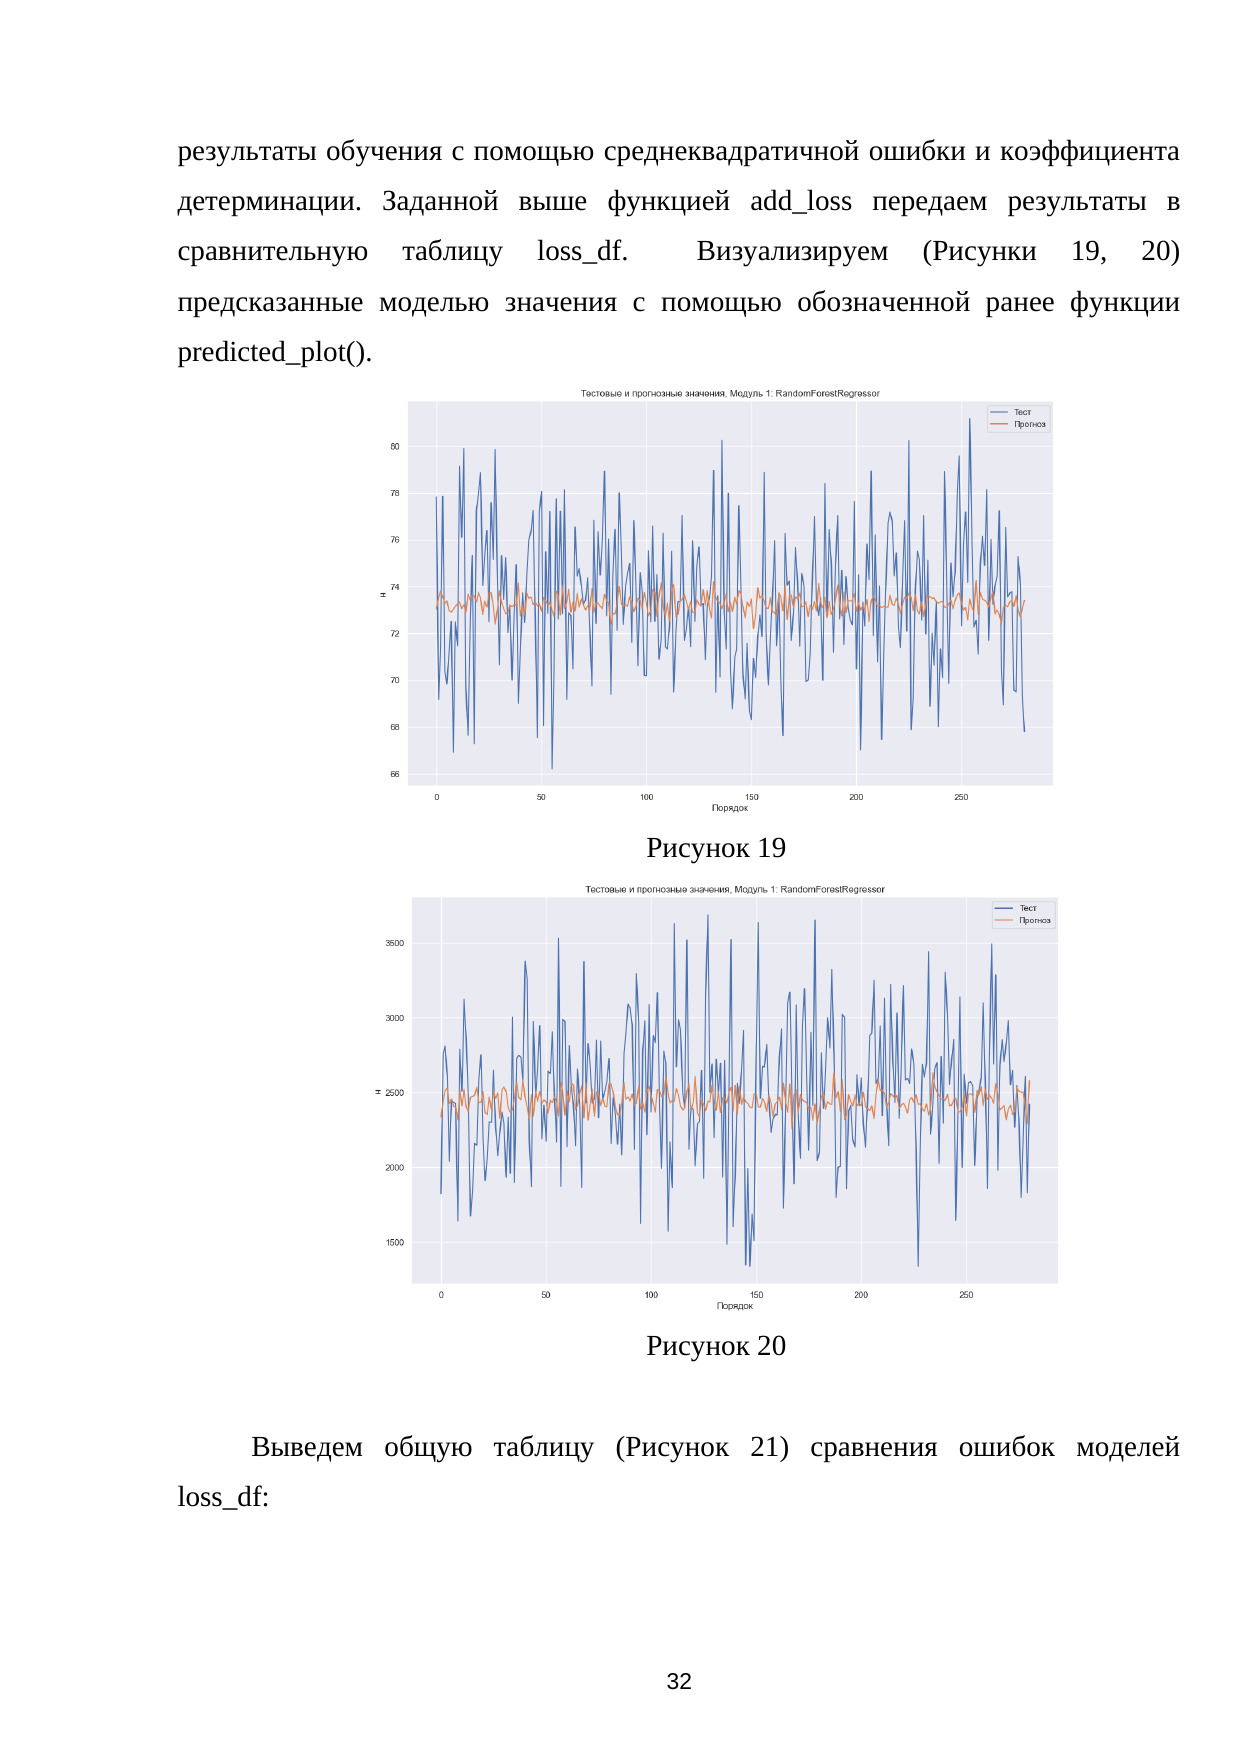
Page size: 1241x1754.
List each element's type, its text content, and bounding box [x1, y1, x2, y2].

text Рисунок 19 [177, 830, 1181, 864]
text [177, 133, 1181, 368]
picture [368, 880, 1064, 1316]
text Выведем общую таблицу (Рисунок 21) сравнения ошибок моделей loss_df: [177, 1429, 1181, 1513]
text Рисунок 20 [177, 1328, 1181, 1362]
picture [373, 384, 1059, 818]
